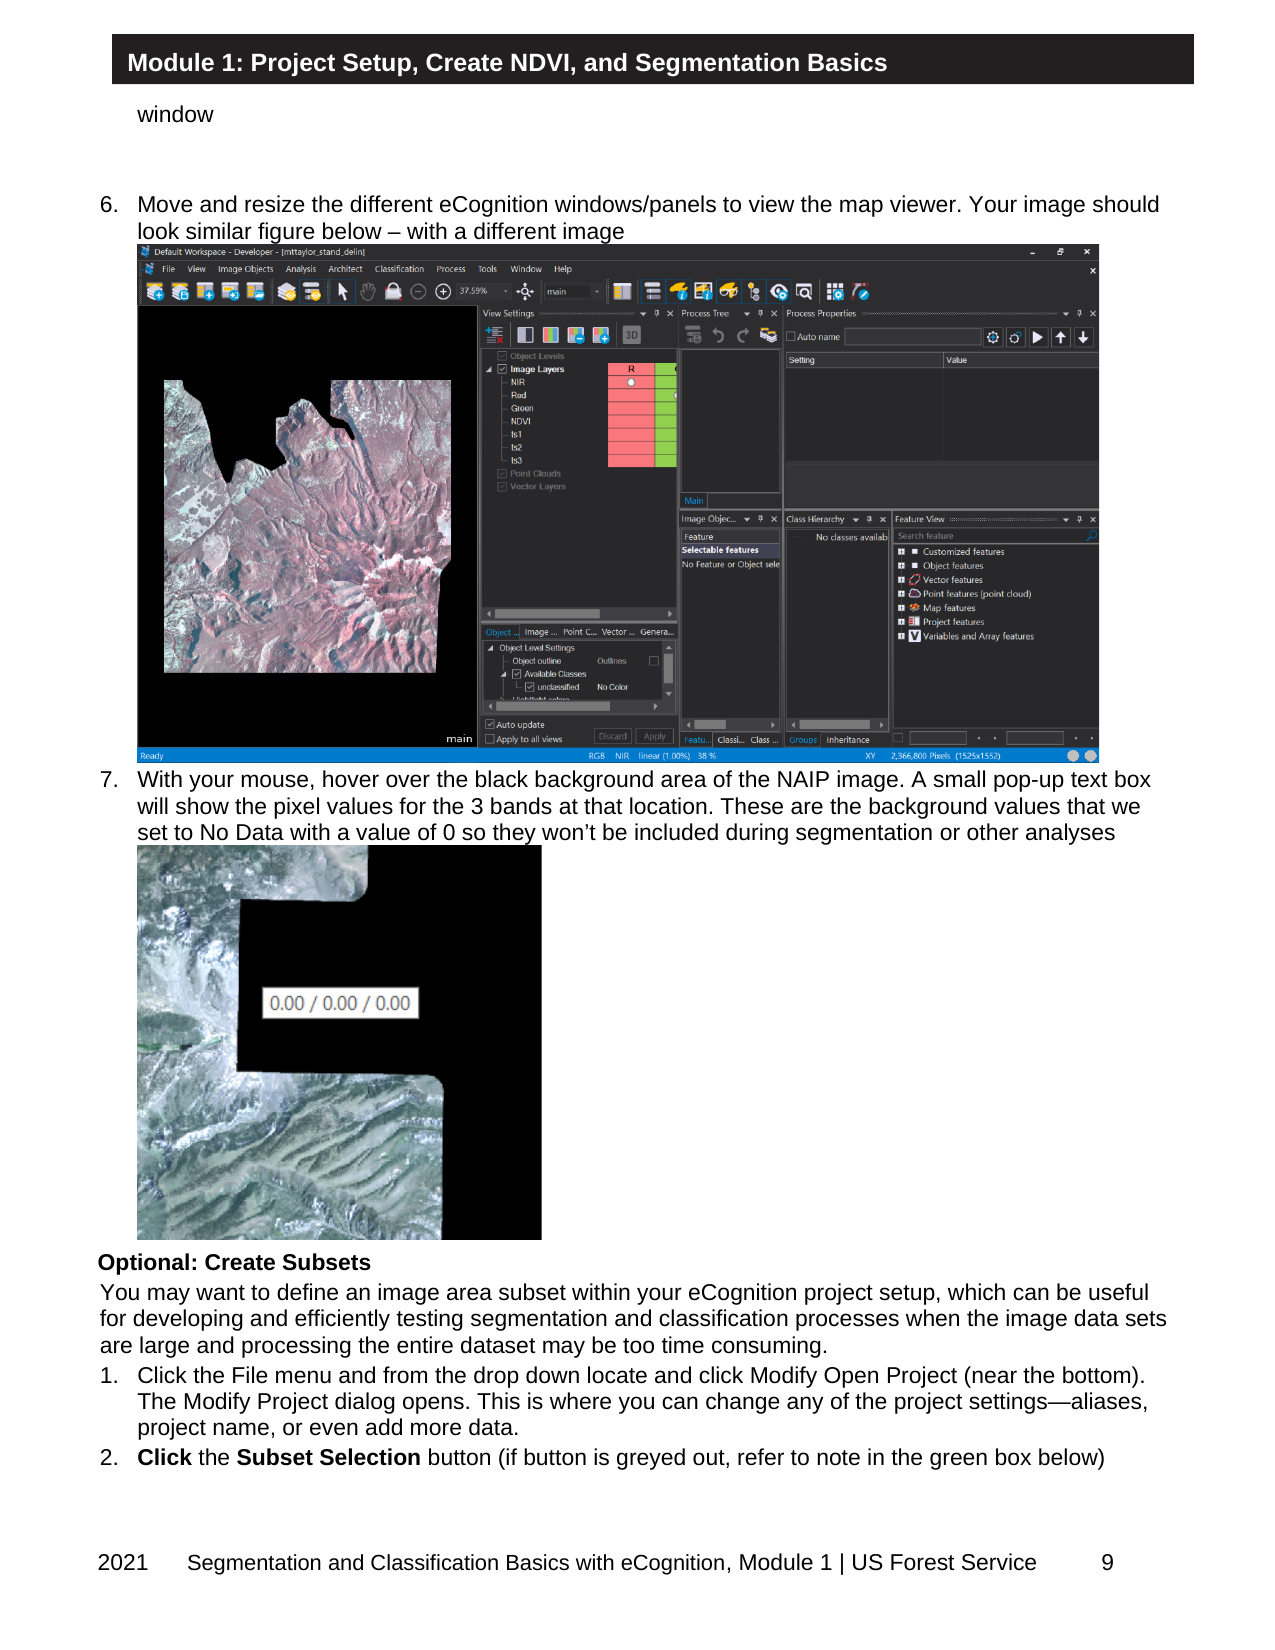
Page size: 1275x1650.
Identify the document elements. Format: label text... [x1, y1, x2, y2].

picture [137, 845, 542, 1240]
list Click the Subset Selection button (if button is greyed out, refer to note in the green box below) [99, 1444, 1171, 1471]
picture [137, 244, 1100, 763]
subtitle Optional: Create Subsets [97, 1249, 1171, 1275]
text You may want to define an image area subset within your eCognition project setup, which can be useful for developing and efficiently testing segmentation and classification processes when the image data sets are large and processing the entire dataset may be too time consuming. [99, 1279, 1171, 1358]
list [99, 101, 1171, 128]
list Click the File menu and from the drop down locate and click Modify Open Project (near the bottom). The Modify Project dialog opens. This is where you can change any of the project settings—aliases, project name, or even add more data. [99, 1362, 1171, 1441]
